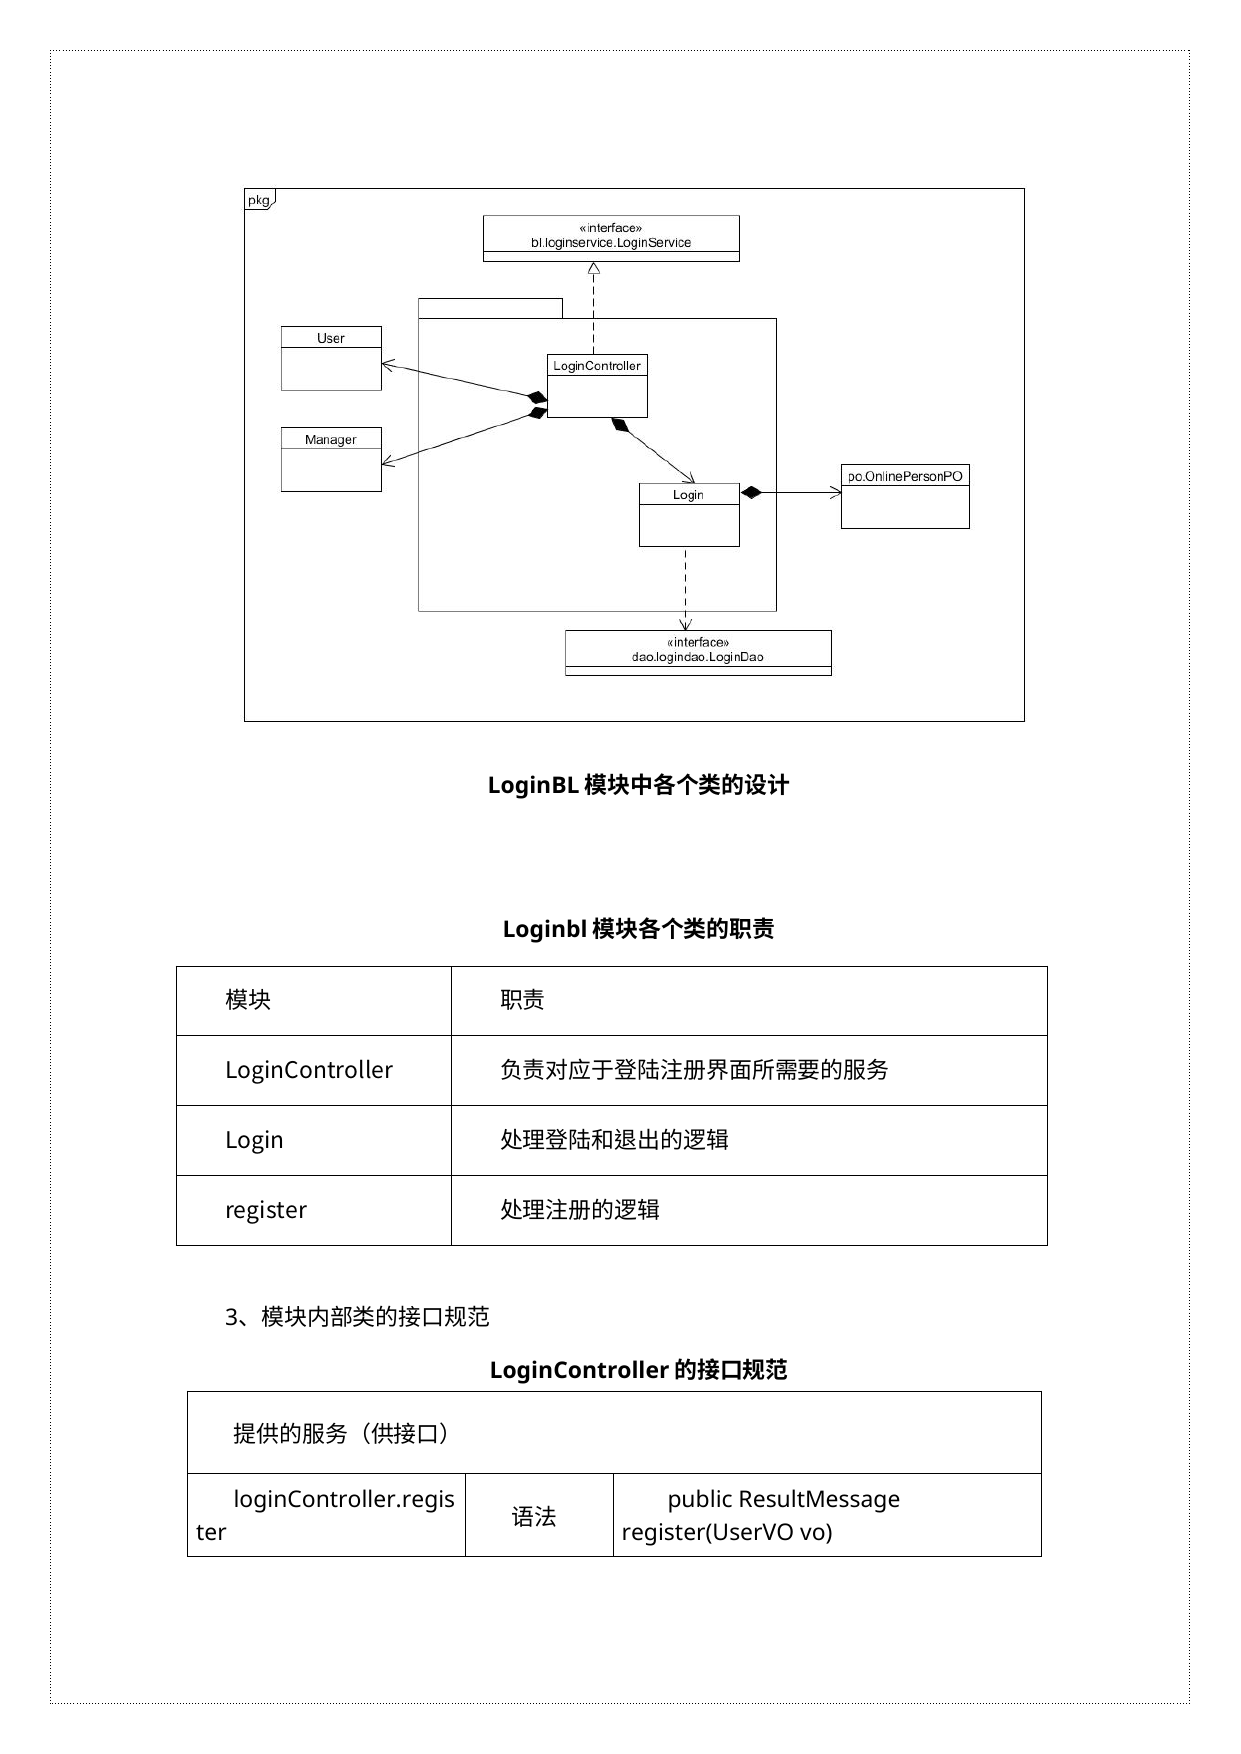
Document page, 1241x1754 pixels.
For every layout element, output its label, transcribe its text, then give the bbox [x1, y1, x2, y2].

table_cell 处理登陆和退出的逻辑 [452, 1106, 1047, 1175]
table_cell register [177, 1176, 451, 1245]
text 3、模块内部类的接口规范 [187, 1283, 1053, 1348]
text LoginBL模块中各个类的设计 [187, 751, 1053, 816]
text LoginController的接口规范 [225, 1353, 1053, 1386]
picture [225, 169, 1043, 740]
table_header 提供的服务（供接口） [188, 1392, 1041, 1473]
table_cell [188, 1474, 465, 1556]
table_cell 处理注册的逻辑 [452, 1176, 1047, 1245]
table_cell LoginController [177, 1036, 451, 1105]
table_header 模块 [177, 967, 451, 1035]
text Loginbl模块各个类的职责 [187, 896, 1053, 961]
table_cell public ResultMessage register(UserVO vo) [614, 1474, 1041, 1556]
table_cell 负责对应于登陆注册界面所需要的服务 [452, 1036, 1047, 1105]
table_header 职责 [452, 967, 1047, 1035]
table_cell Login [177, 1106, 451, 1175]
table_cell 语法 [466, 1474, 613, 1556]
